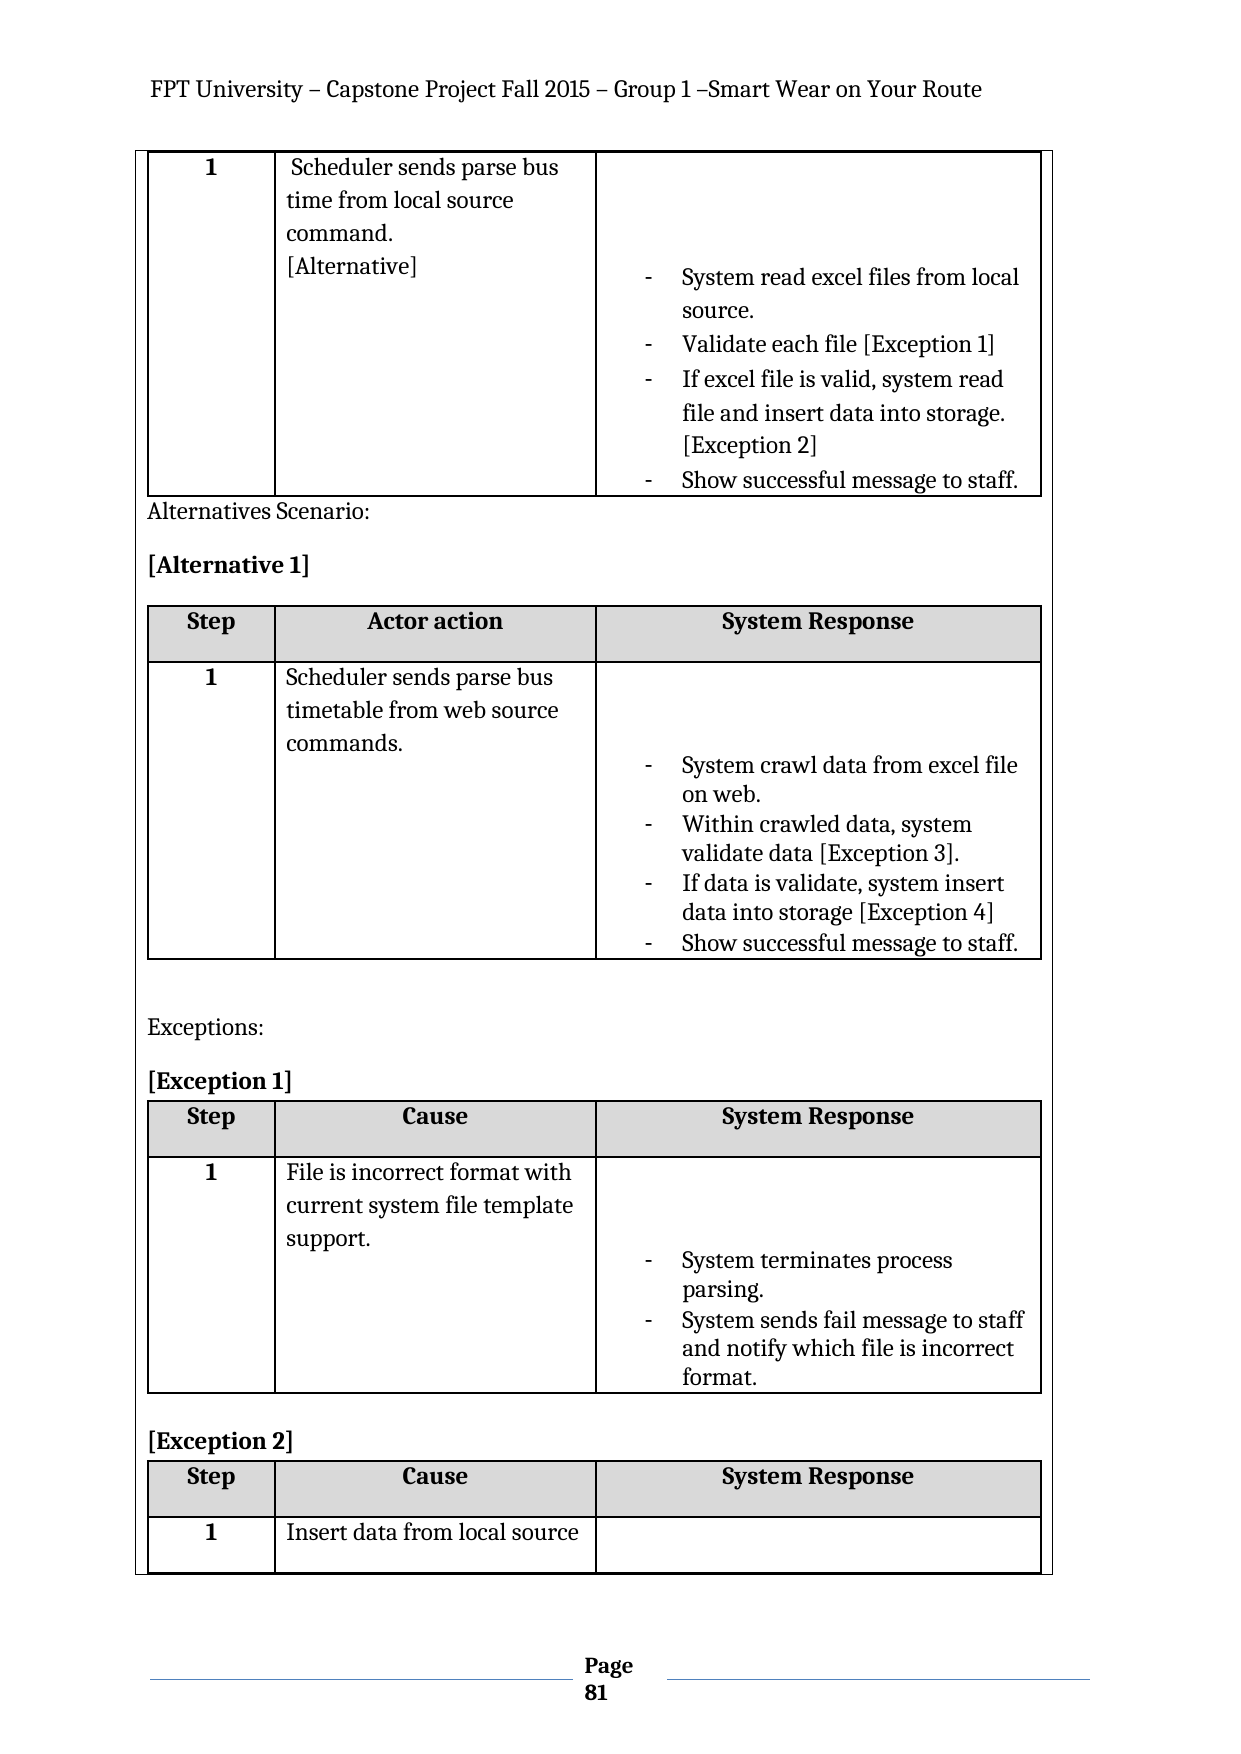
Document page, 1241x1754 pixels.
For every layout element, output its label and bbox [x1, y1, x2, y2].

table_cell [136, 151, 1052, 1574]
